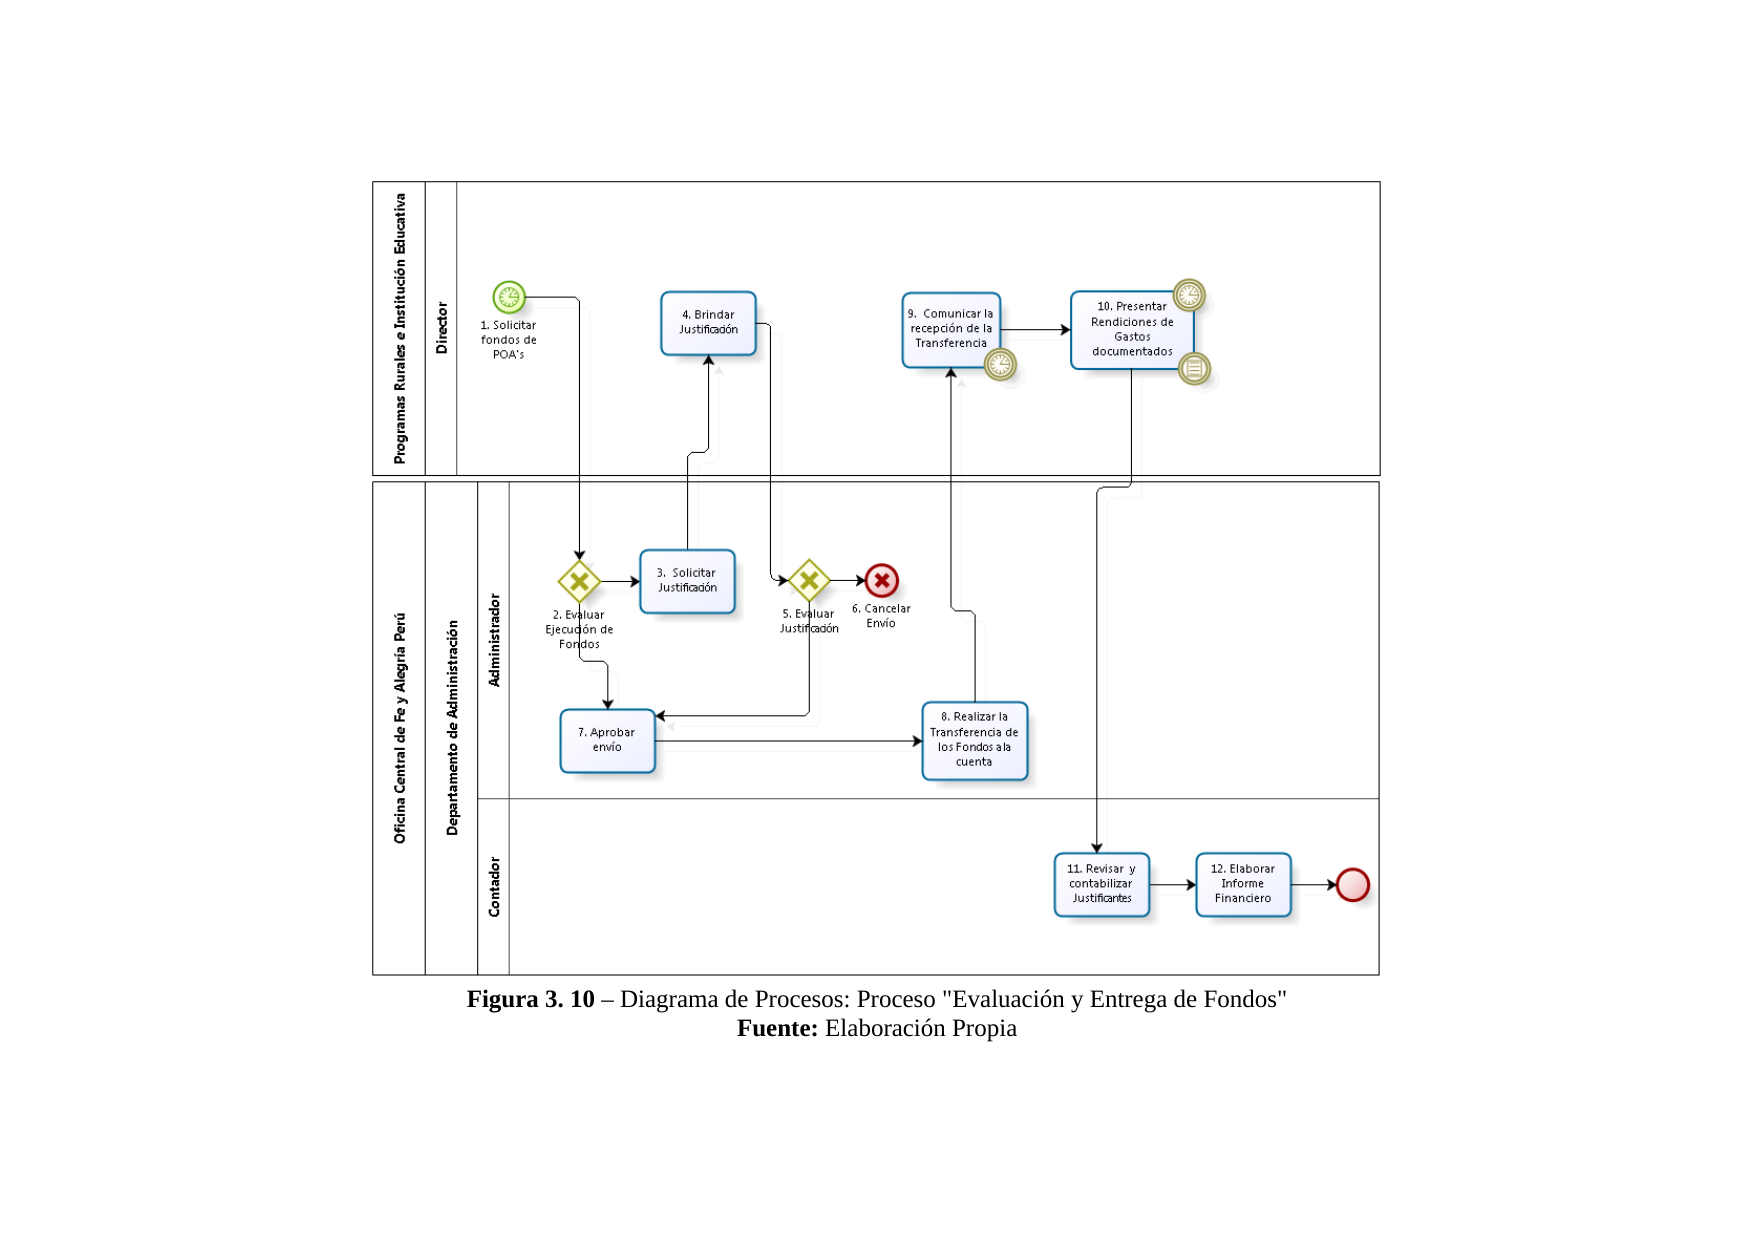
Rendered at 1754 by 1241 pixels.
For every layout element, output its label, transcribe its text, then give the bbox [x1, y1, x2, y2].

text Figura 3. 10 – Diagrama de Procesos: Proceso "Evaluación y Entrega de Fondos" [148, 984, 1606, 1013]
picture [367, 177, 1387, 985]
text Fuente: Elaboración Propia [148, 1013, 1606, 1042]
